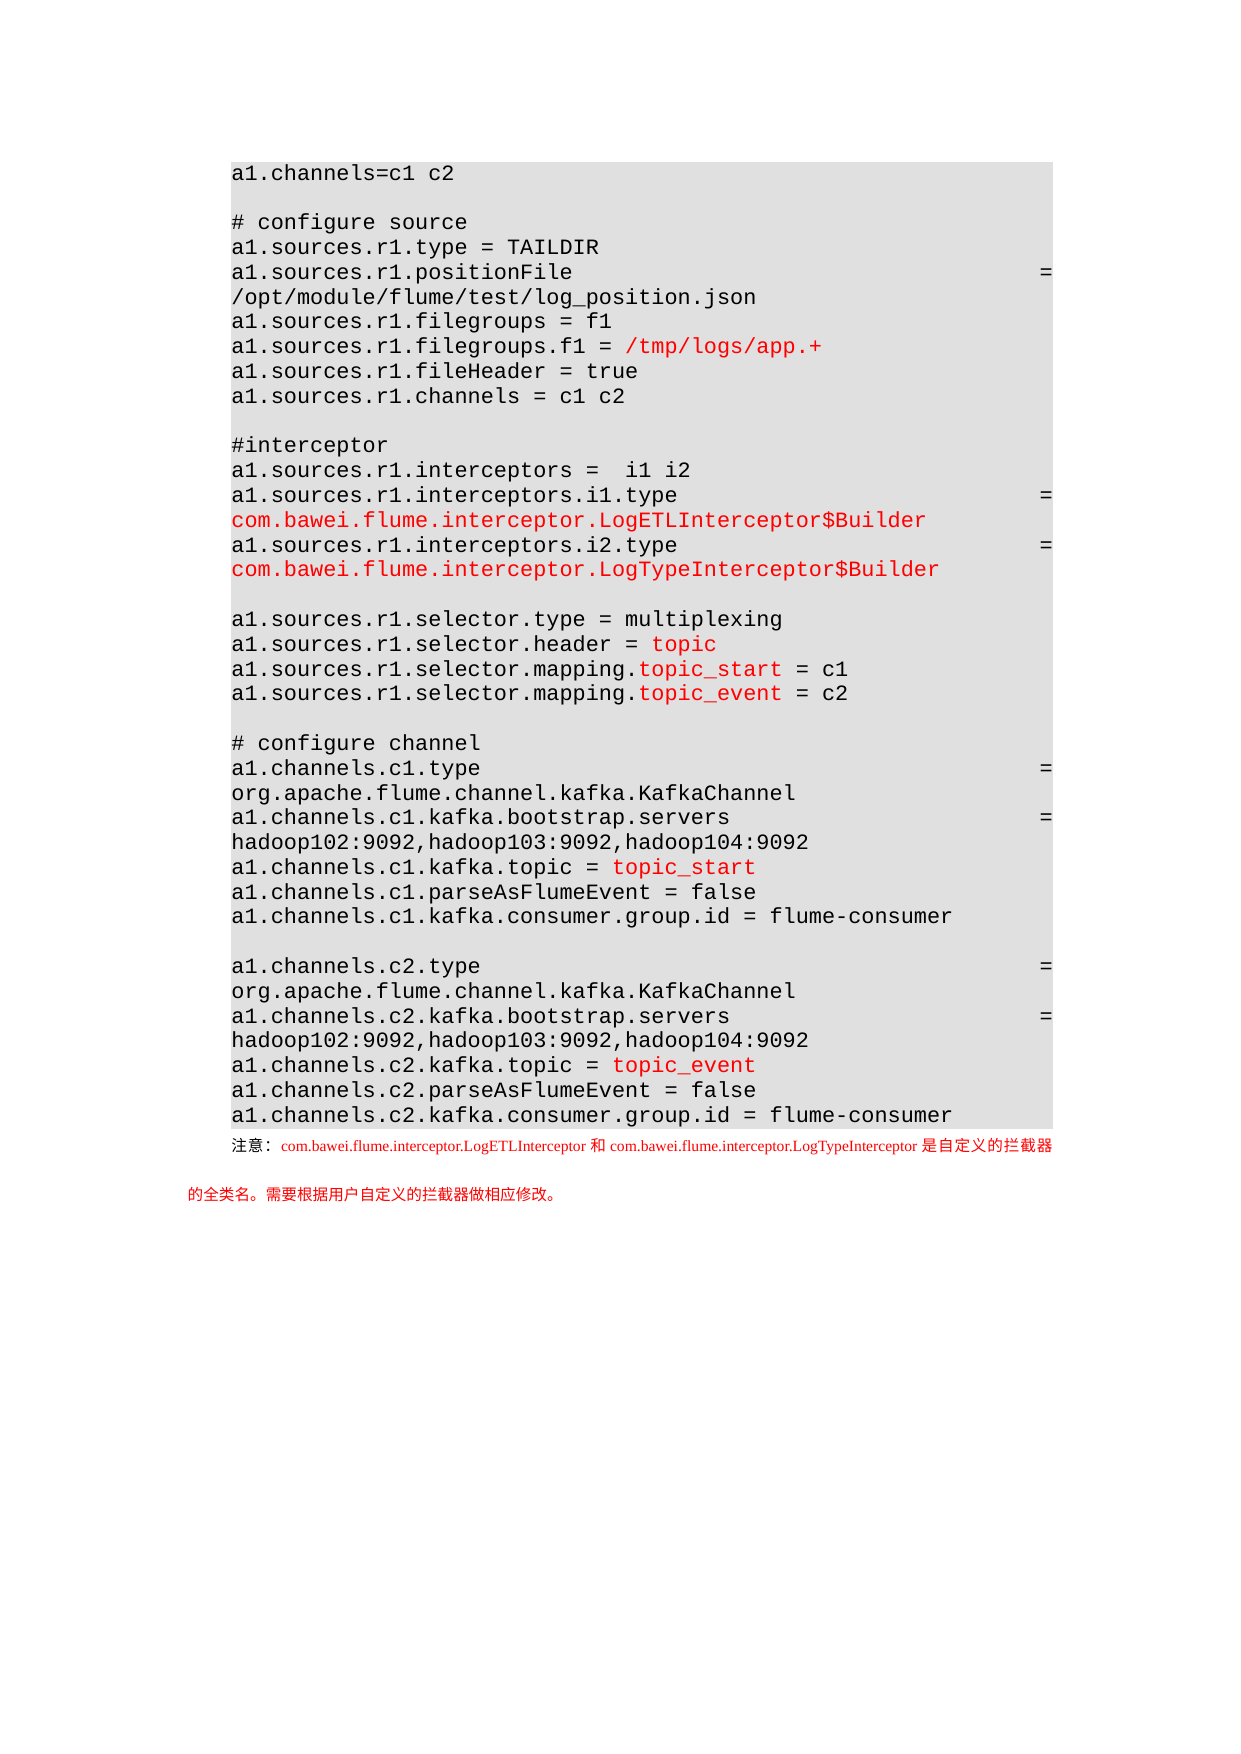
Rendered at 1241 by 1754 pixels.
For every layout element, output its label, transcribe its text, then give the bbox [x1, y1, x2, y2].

text a1.channels.c1.type = org.apache.flume.channel.kafka.KafkaChannel [231, 757, 1053, 807]
text a1.sources.r1.selector.mapping.topic_start = c1 [231, 658, 1053, 683]
text a1.channels.c2.kafka.consumer.group.id = flume-consumer [231, 1104, 1053, 1129]
text # configure channel [231, 732, 1053, 757]
text a1.channels.c1.parseAsFlumeEvent = false [231, 881, 1053, 906]
text a1.sources.r1.interceptors.i1.type = com.bawei.flume.interceptor.LogETLInterceptor$Builder [231, 484, 1053, 534]
text a1.sources.r1.selector.mapping.topic_event = c2 [231, 683, 1053, 707]
text # configure source [231, 212, 1053, 236]
text a1.sources.r1.type = TAILDIR [231, 236, 1053, 261]
text a1.sources.r1.selector.header = topic [231, 633, 1053, 658]
text #interceptor [231, 435, 1053, 459]
text a1.channels.c1.kafka.consumer.group.id = flume-consumer [231, 906, 1053, 931]
text a1.sources.r1.positionFile = /opt/module/flume/test/log_position.json [231, 261, 1053, 311]
text a1.sources.r1.filegroups.f1 = /tmp/logs/app.+ [231, 336, 1053, 360]
text a1.sources.r1.fileHeader = true [231, 360, 1053, 385]
text a1.sources.r1.selector.type = multiplexing [231, 608, 1053, 633]
text a1.channels.c2.type = org.apache.flume.channel.kafka.KafkaChannel [231, 955, 1053, 1005]
text a1.channels.c2.kafka.topic = topic_event [231, 1054, 1053, 1079]
text a1.channels.c1.kafka.bootstrap.servers = hadoop102:9092,hadoop103:9092,hadoop104:9092 [231, 807, 1053, 856]
text a1.sources.r1.interceptors = i1 i2 [231, 459, 1053, 484]
text a1.channels.c2.parseAsFlumeEvent = false [231, 1079, 1053, 1104]
text a1.sources.r1.channels = c1 c2 [231, 385, 1053, 410]
text a1.sources.r1.interceptors.i2.type = com.bawei.flume.interceptor.LogTypeInterceptor$Builder [231, 534, 1053, 583]
text a1.sources.r1.filegroups = f1 [231, 311, 1053, 336]
text a1.channels.c2.kafka.bootstrap.servers = hadoop102:9092,hadoop103:9092,hadoop104:9092 [231, 1005, 1053, 1054]
text a1.channels.c1.kafka.topic = topic_start [231, 856, 1053, 881]
text a1.channels=c1 c2 [231, 162, 1053, 187]
text 注意：com.bawei.flume.interceptor.LogETLInterceptor和com.bawei.flume.interceptor.LogTypeInterceptor是自定义的拦截器的全类名。需要根据用户自定义的拦截器做相应修改。 [187, 1129, 1053, 1210]
